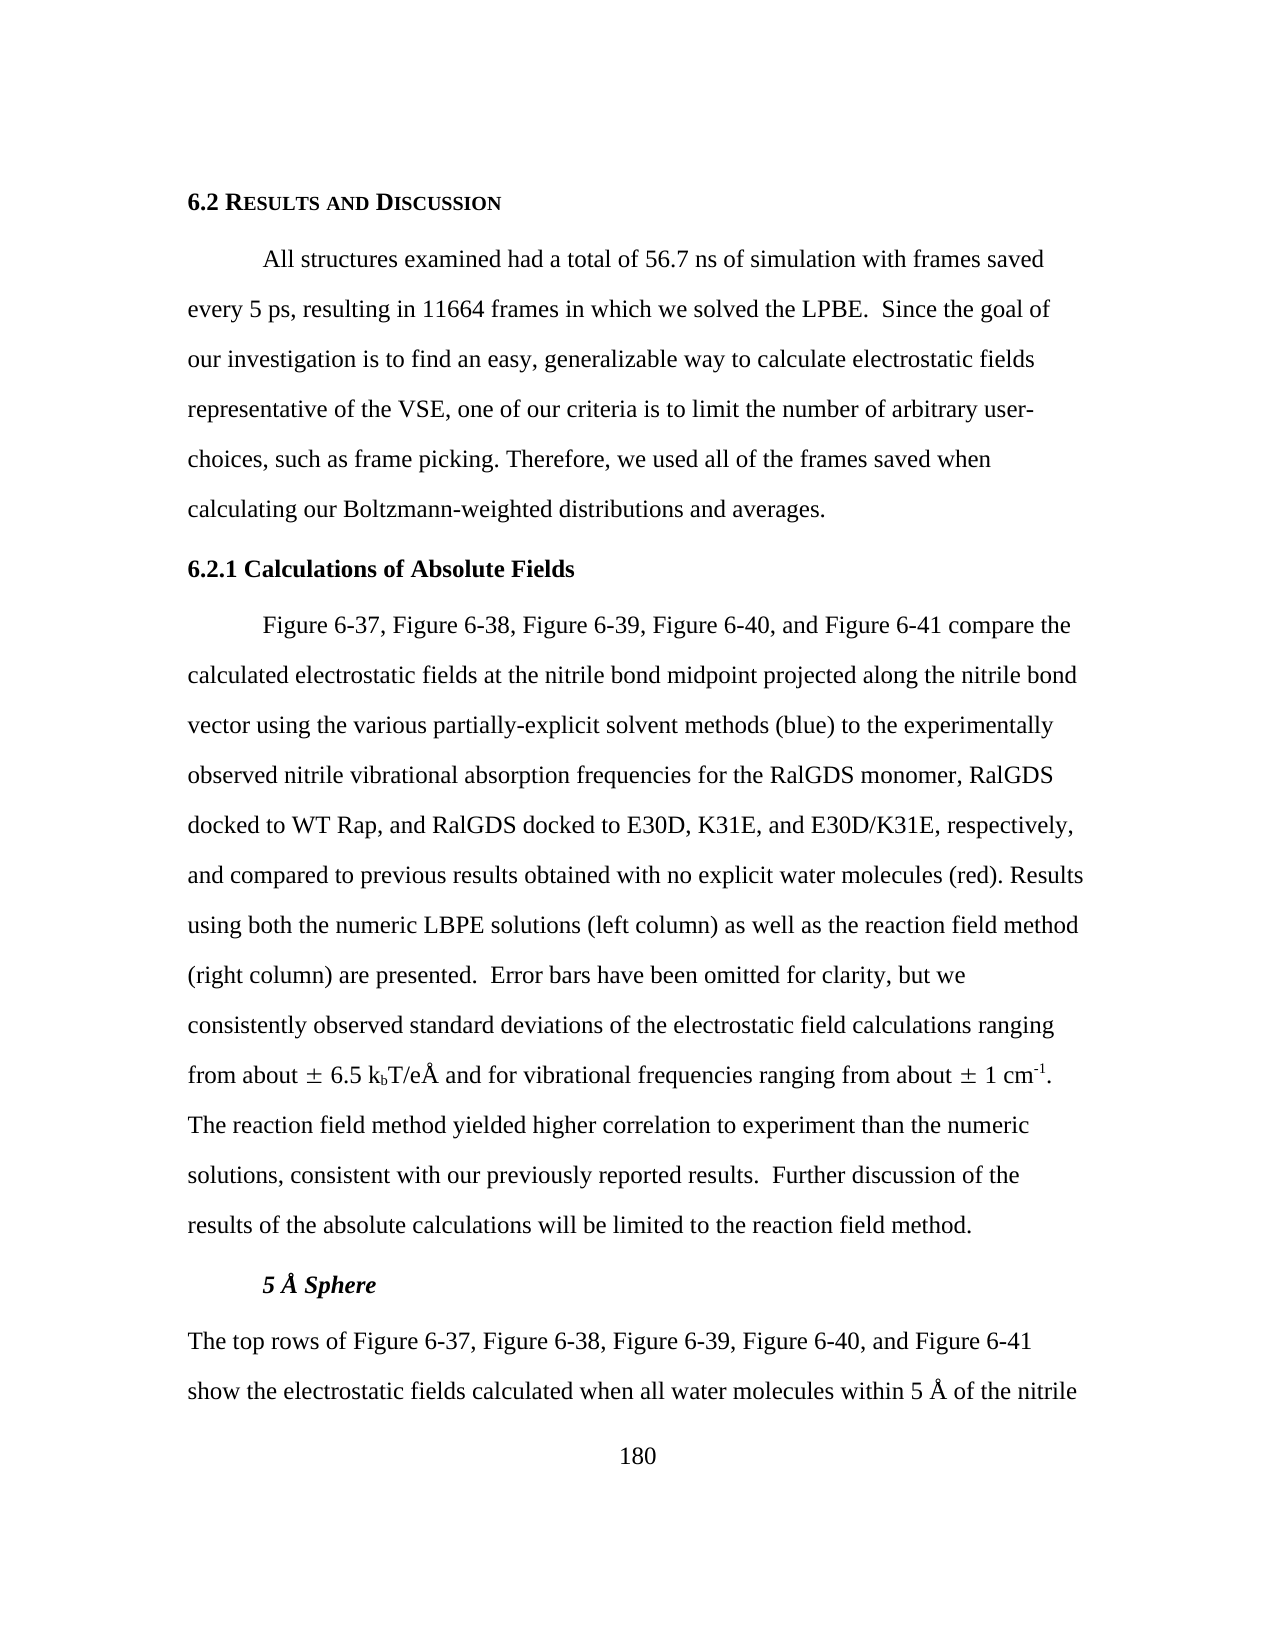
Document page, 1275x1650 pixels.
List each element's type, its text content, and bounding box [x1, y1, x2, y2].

text All structures examined had a total of 56.7 ns of simulation with frames saved every 5 ps, resulting in 11664 frames in which we solved the LPBE. Since the goal of our investigation is to find an easy, generalizable way to calculate electrostatic fields representative of the VSE, one of our criteria is to limit the number of arbitrary user-choices, such as frame picking. Therefore, we used all of the frames saved when calculating our Boltzmann-weighted distributions and averages. [187, 222, 1087, 522]
subtitle 5 Å Sphere [187, 1270, 1087, 1299]
subtitle Calculations of Absolute Fields [187, 554, 1087, 582]
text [187, 1305, 1087, 1405]
subtitle Results and Discussion [187, 187, 1087, 216]
